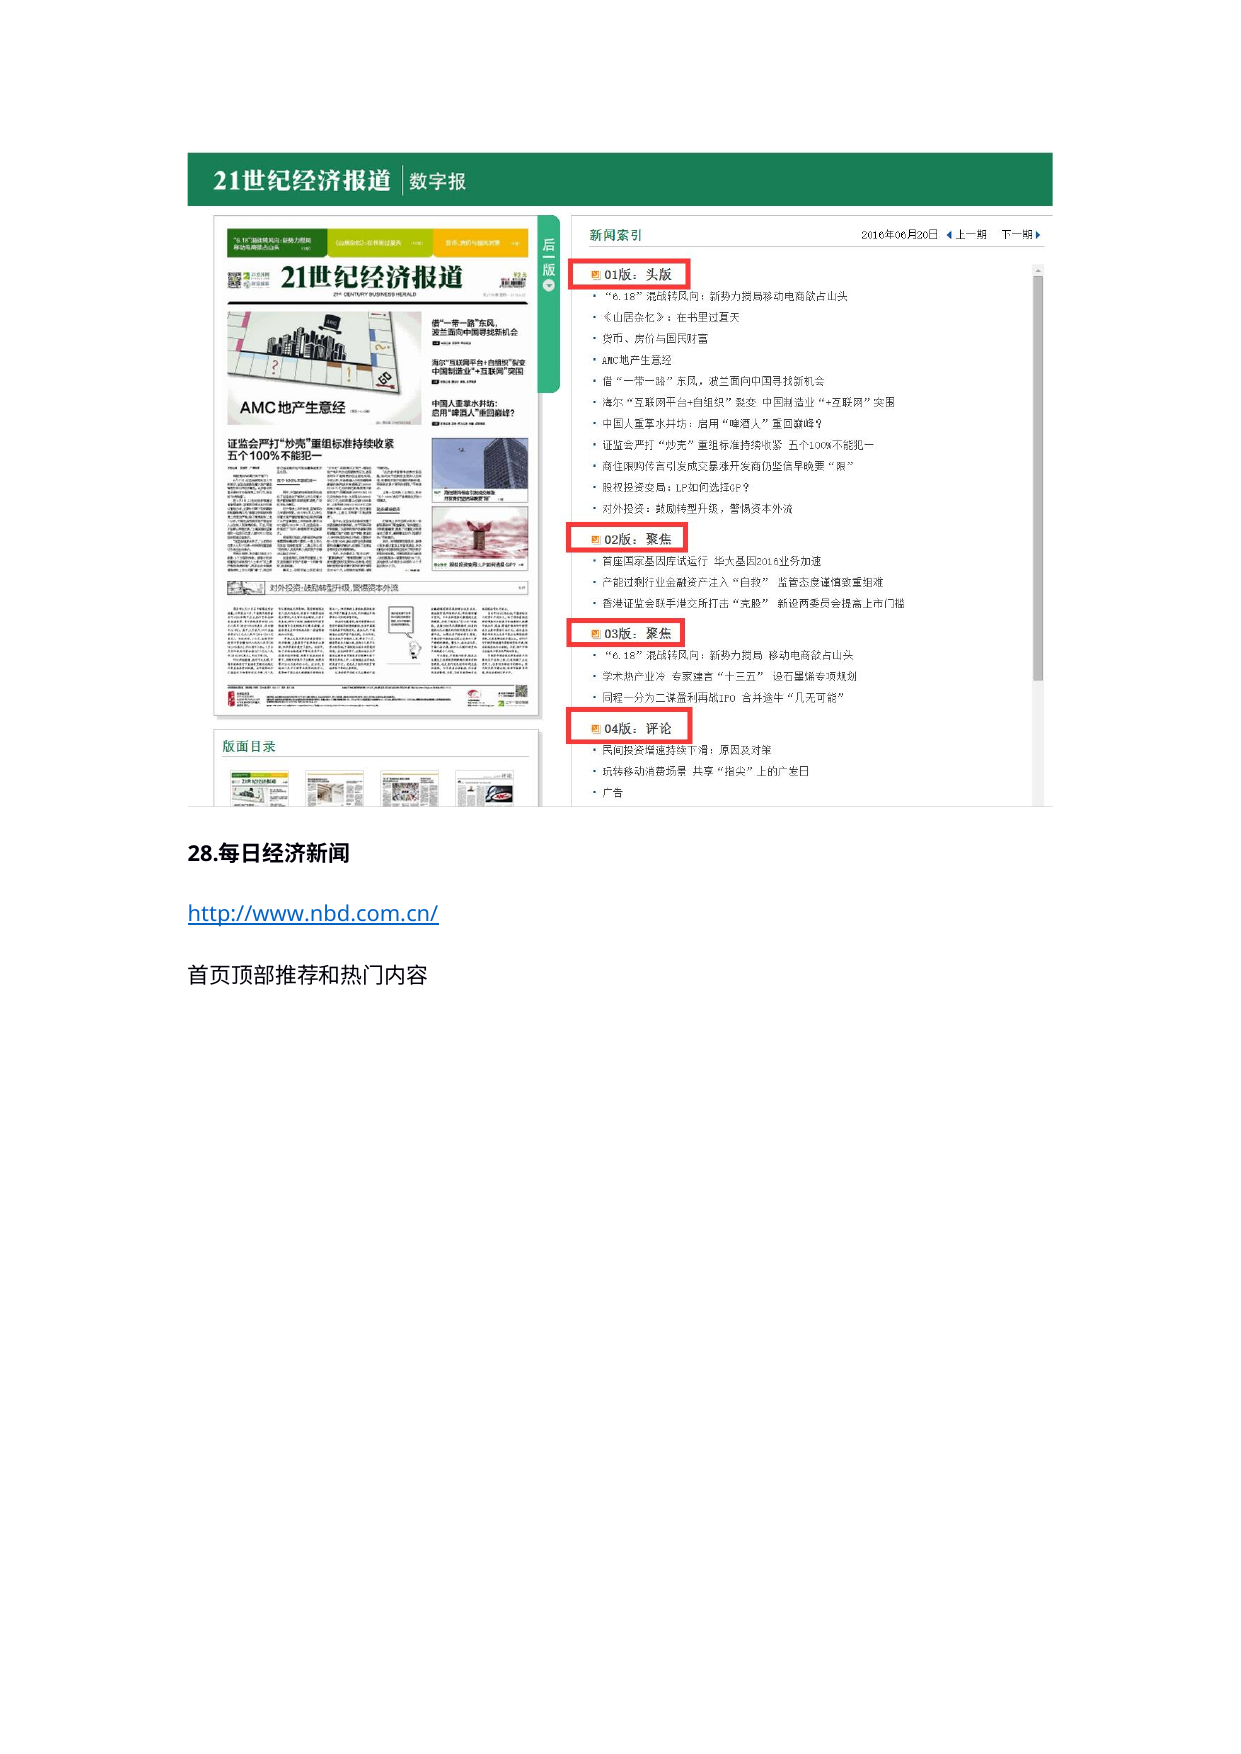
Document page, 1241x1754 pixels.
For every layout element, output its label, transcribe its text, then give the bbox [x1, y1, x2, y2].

text http://www.nbd.com.cn/ [187, 898, 1053, 928]
text 首页顶部推荐和热门内容 [187, 958, 1053, 989]
text 28.每日经济新闻 [187, 836, 1053, 868]
picture [187, 150, 1053, 807]
